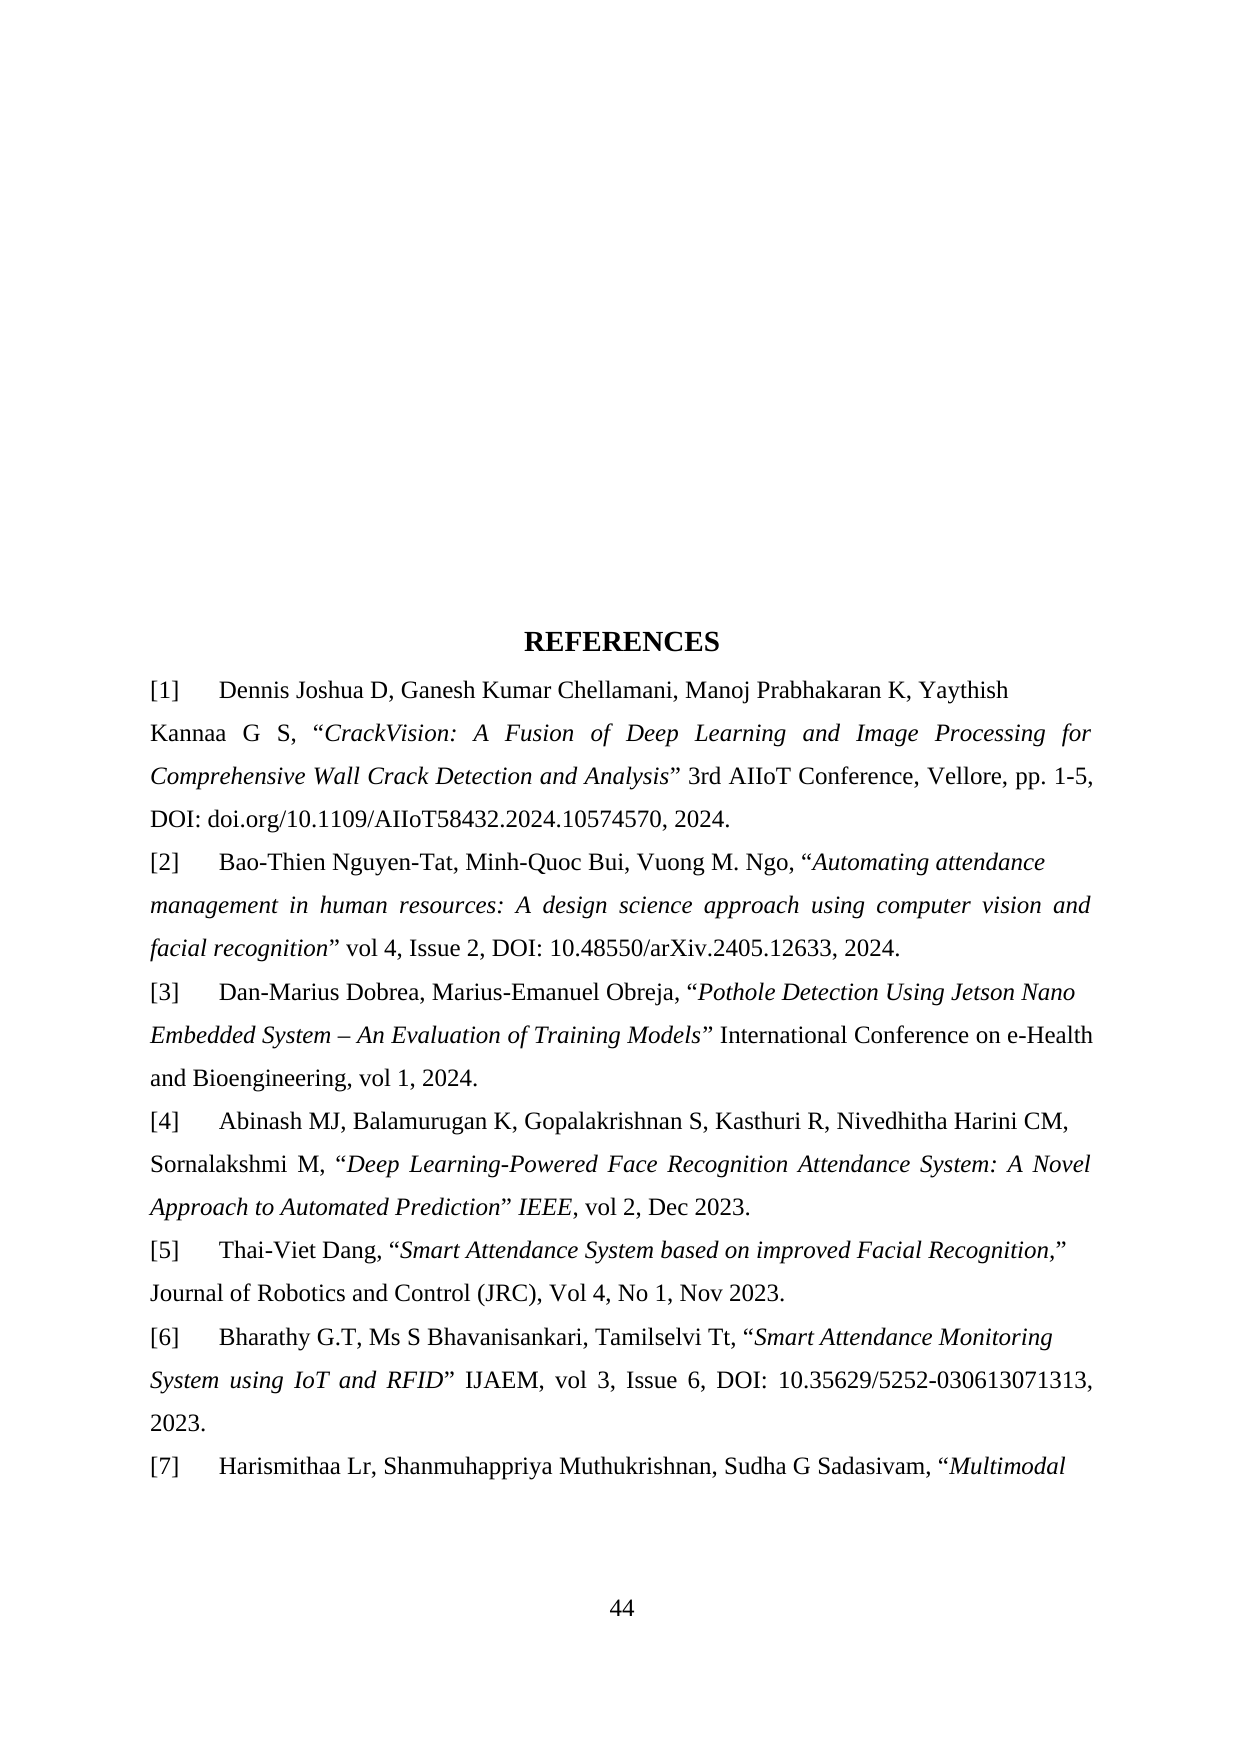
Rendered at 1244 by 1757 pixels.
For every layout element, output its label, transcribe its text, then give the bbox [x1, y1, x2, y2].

list Harismithaa Lr, Shanmuhappriya Muthukrishnan, Sudha G Sadasivam, “Multimodal [150, 1451, 1094, 1480]
text System using IoT and RFID” IJAEM, vol 3, Issue 6, DOI: 10.35629/5252-030613071313, 2023. [150, 1365, 1094, 1437]
text Journal of Robotics and Control (JRC), Vol 4, No 1, Nov 2023. [150, 1278, 1094, 1307]
text management in human resources: A design science approach using computer vision and facial recognition” vol 4, Issue 2, DOI: 10.48550/arXiv.2405.12633, 2024. [150, 890, 1094, 962]
list Bao-Thien Nguyen-Tat, Minh-Quoc Bui, Vuong M. Ngo, “Automating attendance [150, 847, 1094, 876]
list Dennis Joshua D, Ganesh Kumar Chellamani, Manoj Prabhakaran K, Yaythish [150, 675, 1094, 703]
list Abinash MJ, Balamurugan K, Gopalakrishnan S, Kasthuri R, Nivedhitha Harini CM, [150, 1106, 1094, 1135]
list Thai-Viet Dang, “Smart Attendance System based on improved Facial Recognition,” [150, 1235, 1094, 1264]
text Embedded System – An Evaluation of Training Models” International Conference on e-Health and Bioengineering, vol 1, 2024. [150, 1020, 1094, 1092]
text Kannaa G S, “CrackVision: A Fusion of Deep Learning and Image Processing for Comprehensive Wall Crack Detection and Analysis” 3rd AIIoT Conference, Vellore, pp. 1-5, DOI: doi.org/10.1109/AIIoT58432.2024.10574570, 2024. [150, 718, 1094, 833]
list Dan-Marius Dobrea, Marius-Emanuel Obreja, “Pothole Detection Using Jetson Nano [150, 977, 1094, 1005]
text Sornalakshmi M, “Deep Learning-Powered Face Recognition Attendance System: A Novel Approach to Automated Prediction” IEEE, vol 2, Dec 2023. [150, 1149, 1094, 1221]
text REFERENCES [150, 624, 1094, 658]
list Bharathy G.T, Ms S Bhavanisankari, Tamilselvi Tt, “Smart Attendance Monitoring [150, 1322, 1094, 1350]
